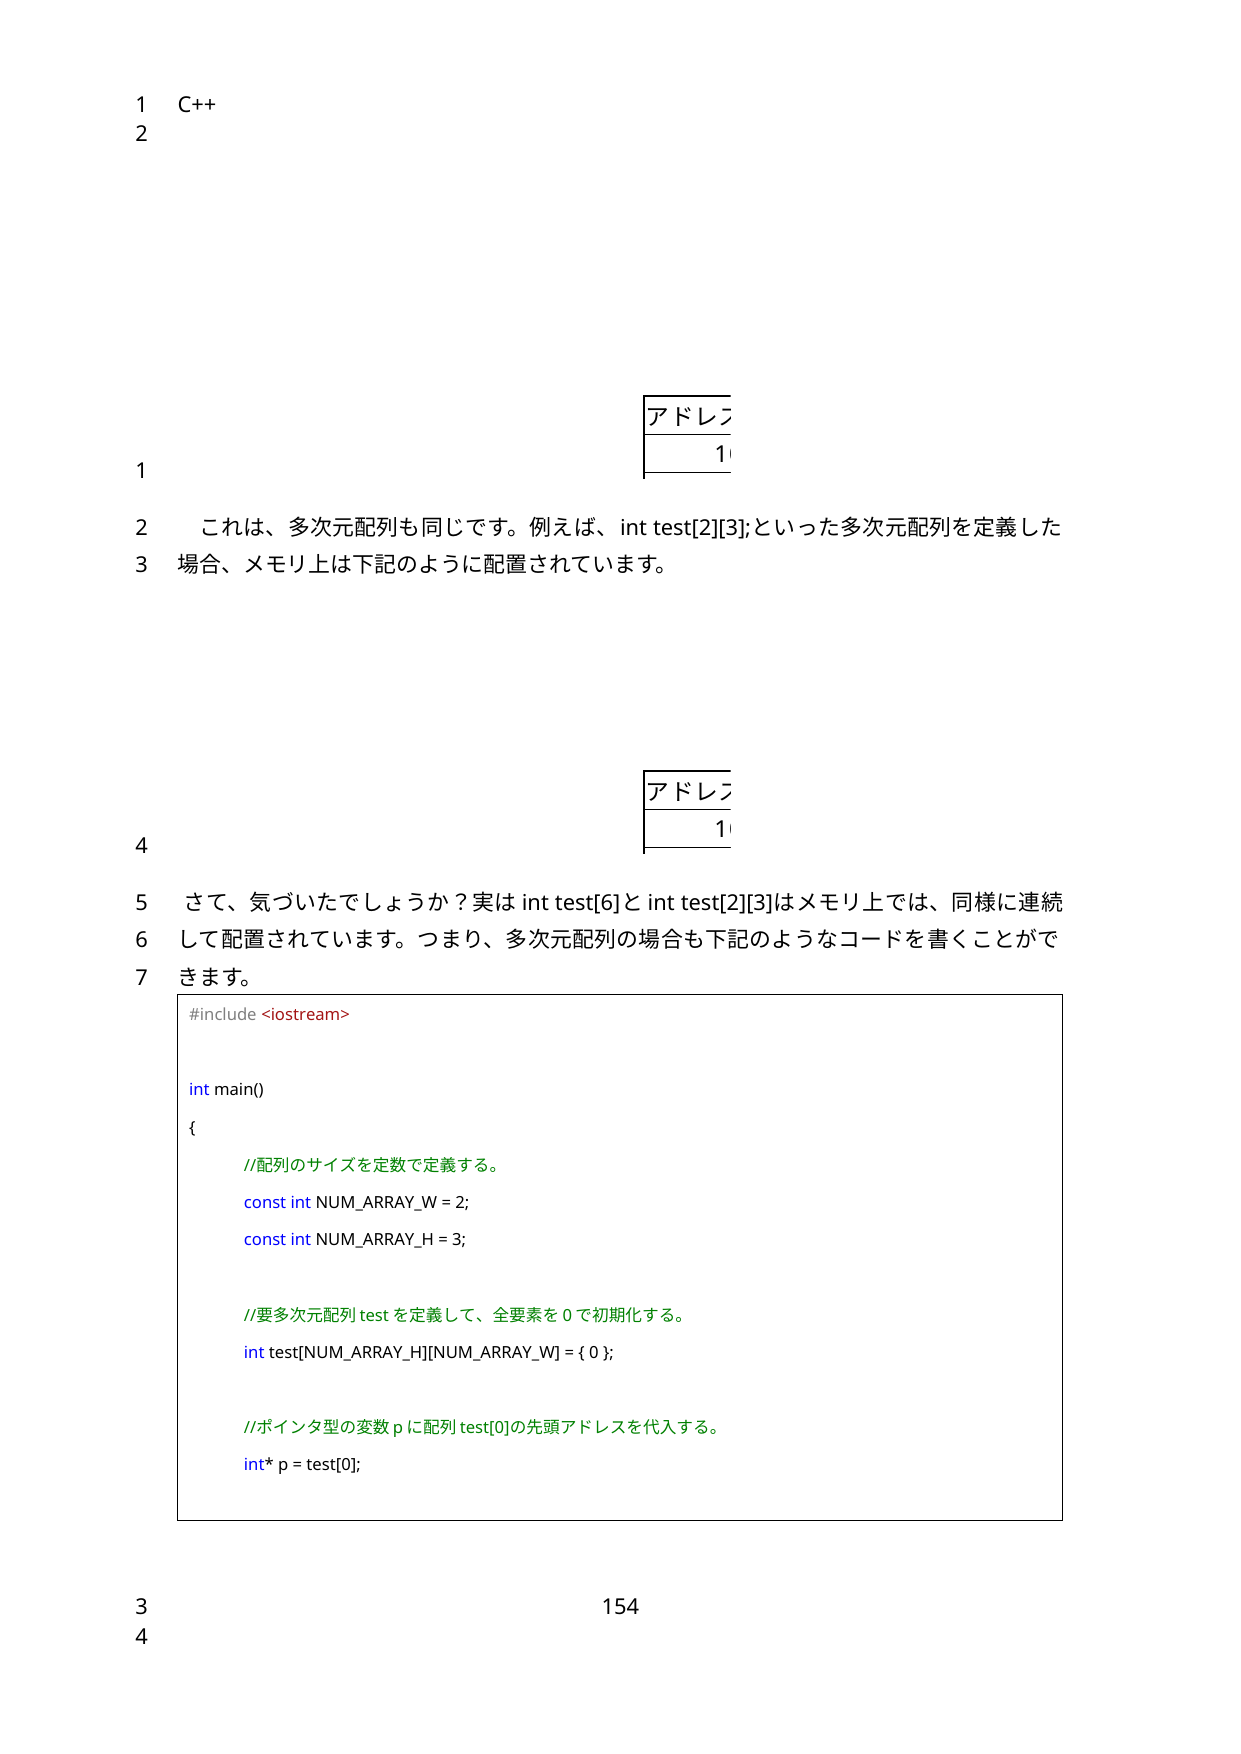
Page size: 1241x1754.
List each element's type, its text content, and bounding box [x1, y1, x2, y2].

text これは、多次元配列も同じです。例えば、int test[2][3];といった多次元配列を定義した場合、メモリ上は下記のように配置されています。 [177, 507, 1063, 582]
text さて、気づいたでしょうか？実はint test[6]とint test[2][3]はメモリ上では、同様に連続して配置されています。つまり、多次元配列の場合も下記のようなコードを書くことができます。 [177, 882, 1063, 994]
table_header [178, 995, 1062, 1520]
